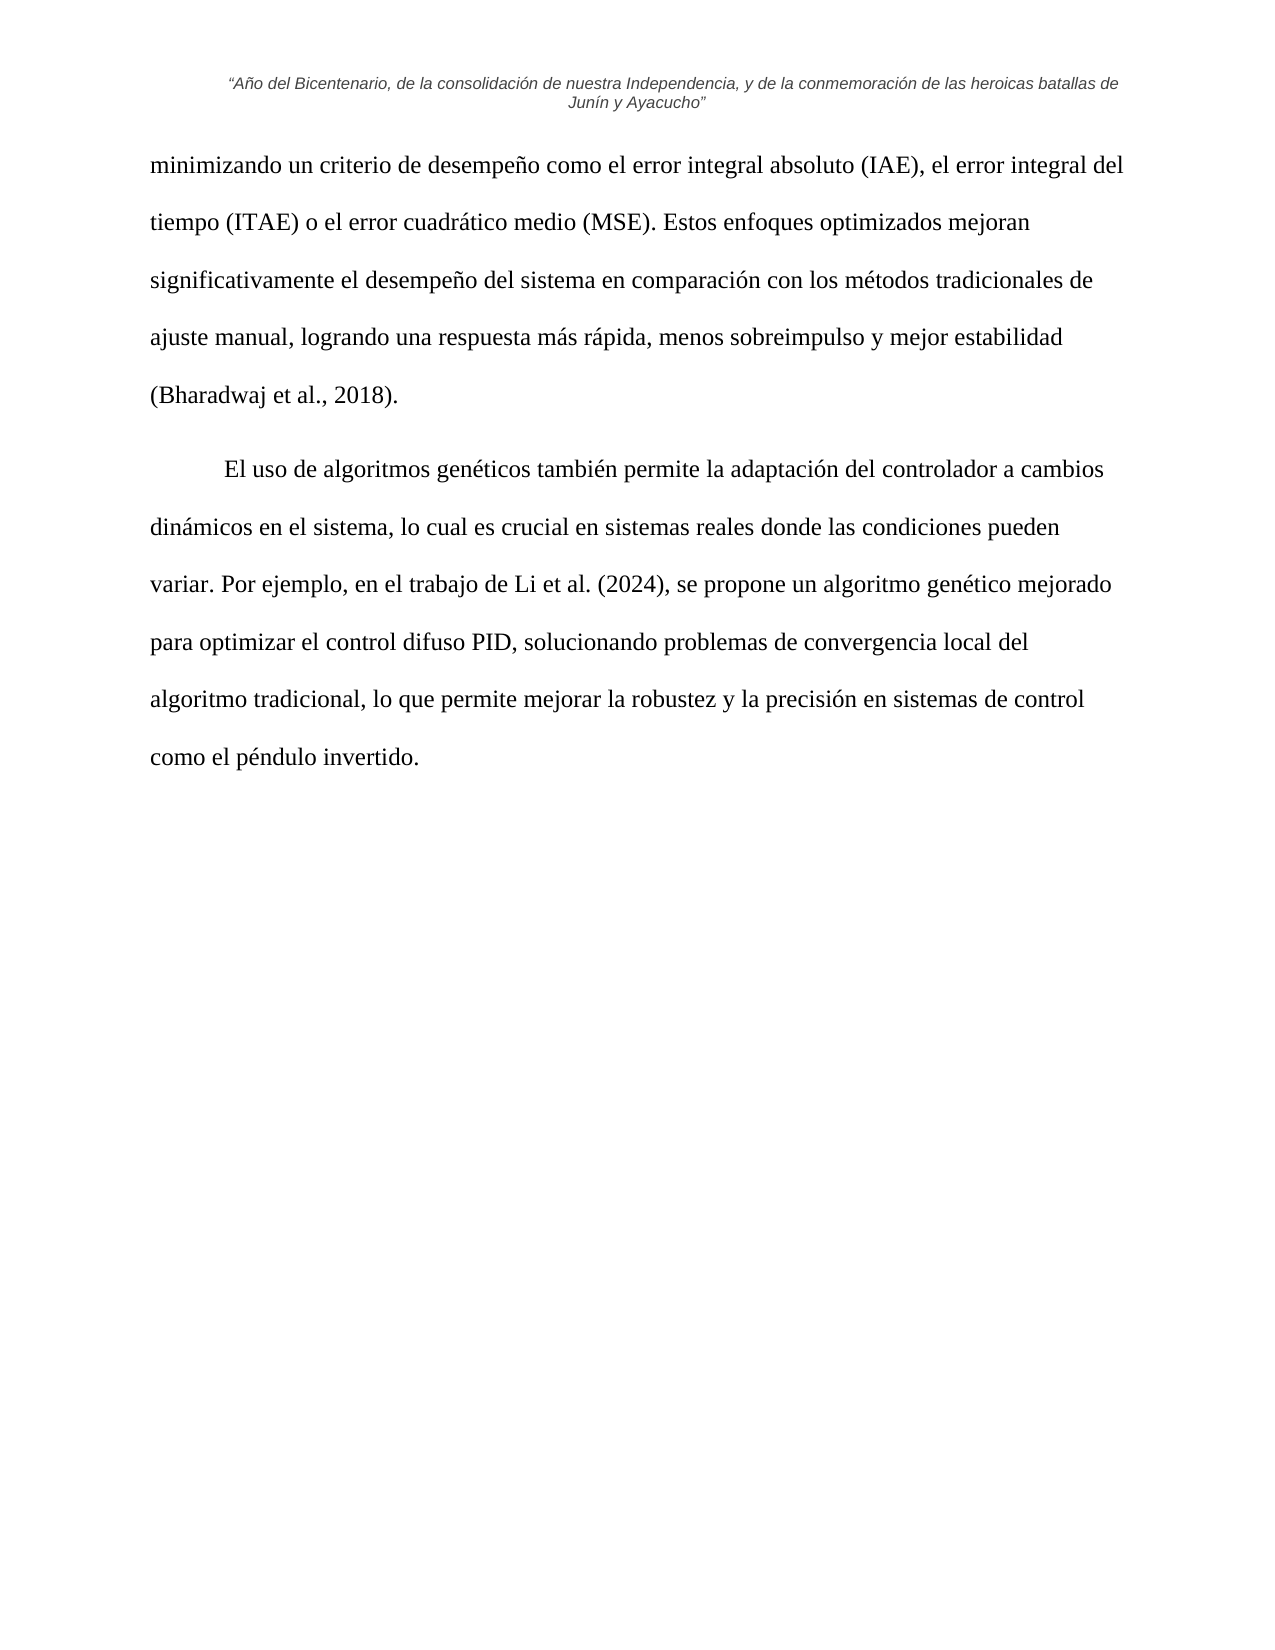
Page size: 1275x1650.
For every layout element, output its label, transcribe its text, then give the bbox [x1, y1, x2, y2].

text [150, 150, 1125, 409]
text El uso de algoritmos genéticos también permite la adaptación del controlador a cambios dinámicos en el sistema, lo cual es crucial en sistemas reales donde las condiciones pueden variar. Por ejemplo, en el trabajo de Li et al. (2024), se propone un algoritmo genético mejorado para optimizar el control difuso PID, solucionando problemas de convergencia local del algoritmo tradicional, lo que permite mejorar la robustez y la precisión en sistemas de control como el péndulo invertido. [150, 454, 1125, 770]
